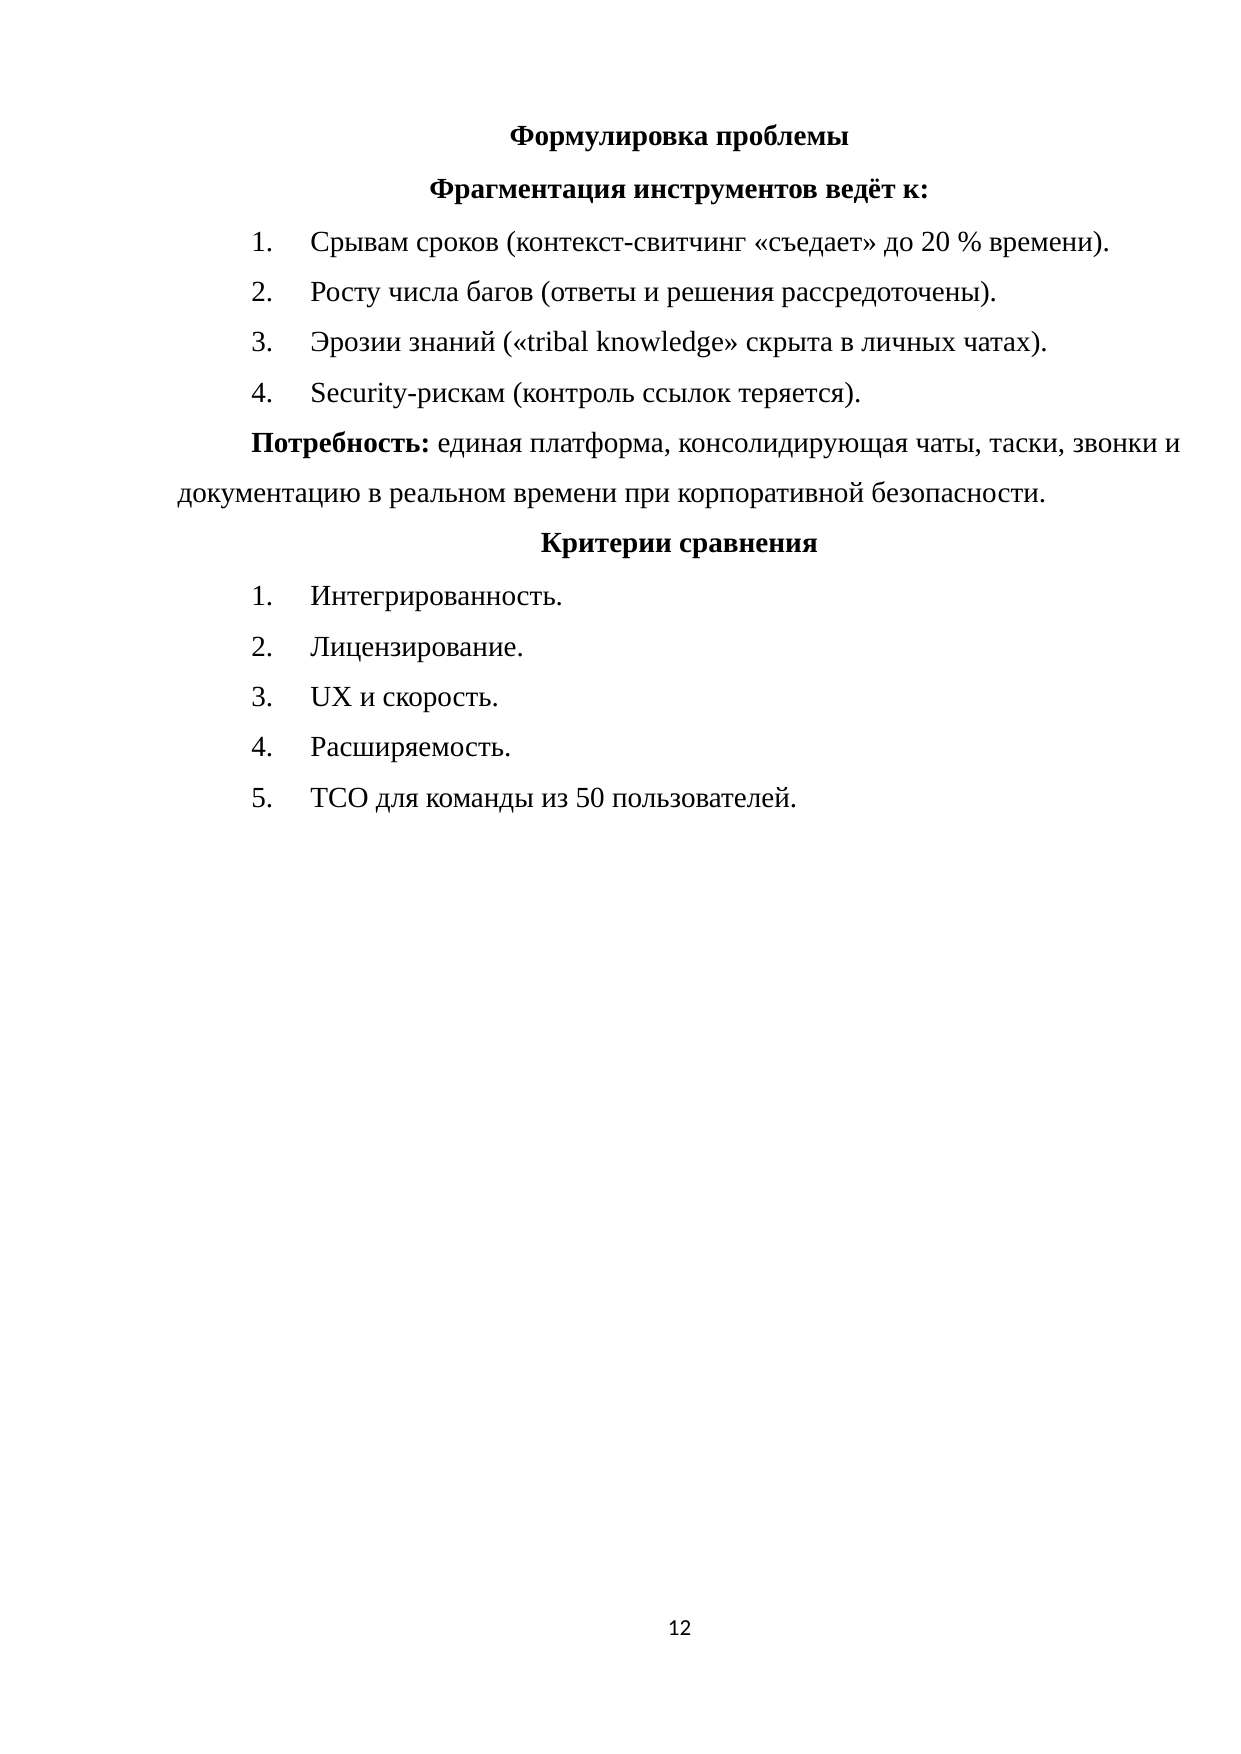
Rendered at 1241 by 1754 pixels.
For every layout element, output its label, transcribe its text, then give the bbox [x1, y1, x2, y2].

text Потребность: единая платформа, консолидирующая чаты, таски, звонки и документацию в реальном времени при корпоративной безопасности. [177, 425, 1181, 509]
list Росту числа багов (ответы и решения рассредоточены). [251, 274, 1181, 308]
list UX и скорость. [177, 679, 1181, 713]
text Формулировка проблемы [177, 118, 1181, 152]
list TCO для команды из 50 пользователей. [177, 780, 1181, 813]
list Эрозии знаний («tribal knowledge» скрыта в личных чатах). [251, 324, 1181, 358]
list Срывам сроков (контекст-свитчинг «съедает» до 20 % времени). [251, 224, 1181, 257]
list Интегрированность. [177, 578, 1181, 612]
text Критерии сравнения [177, 526, 1181, 559]
list Лицензирование. [177, 629, 1181, 662]
text Фрагментация инструментов ведёт к: [177, 171, 1181, 204]
list Расширяемость. [177, 729, 1181, 763]
list Security-рискам (контроль ссылок теряется). [251, 375, 1181, 408]
